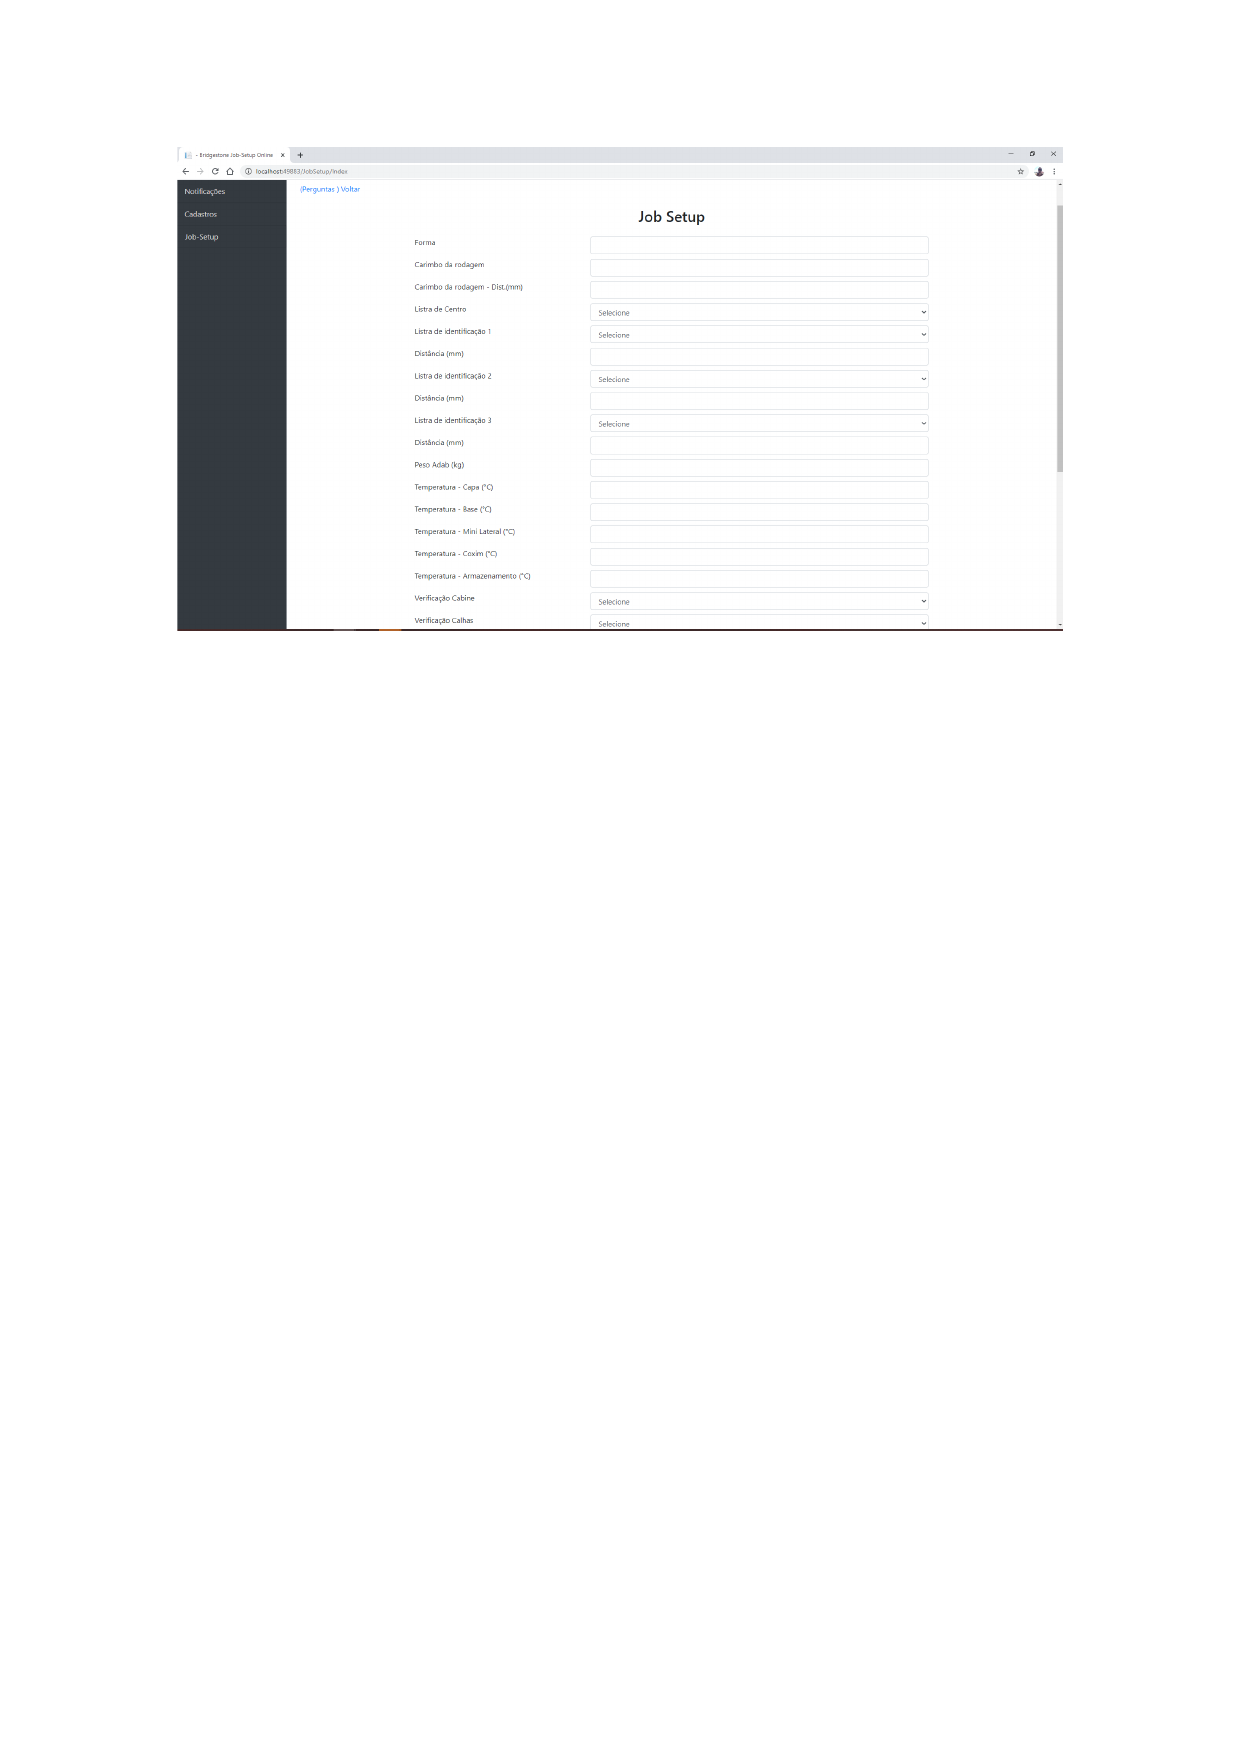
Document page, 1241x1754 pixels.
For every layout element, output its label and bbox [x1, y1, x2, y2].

picture [177, 147, 1063, 631]
